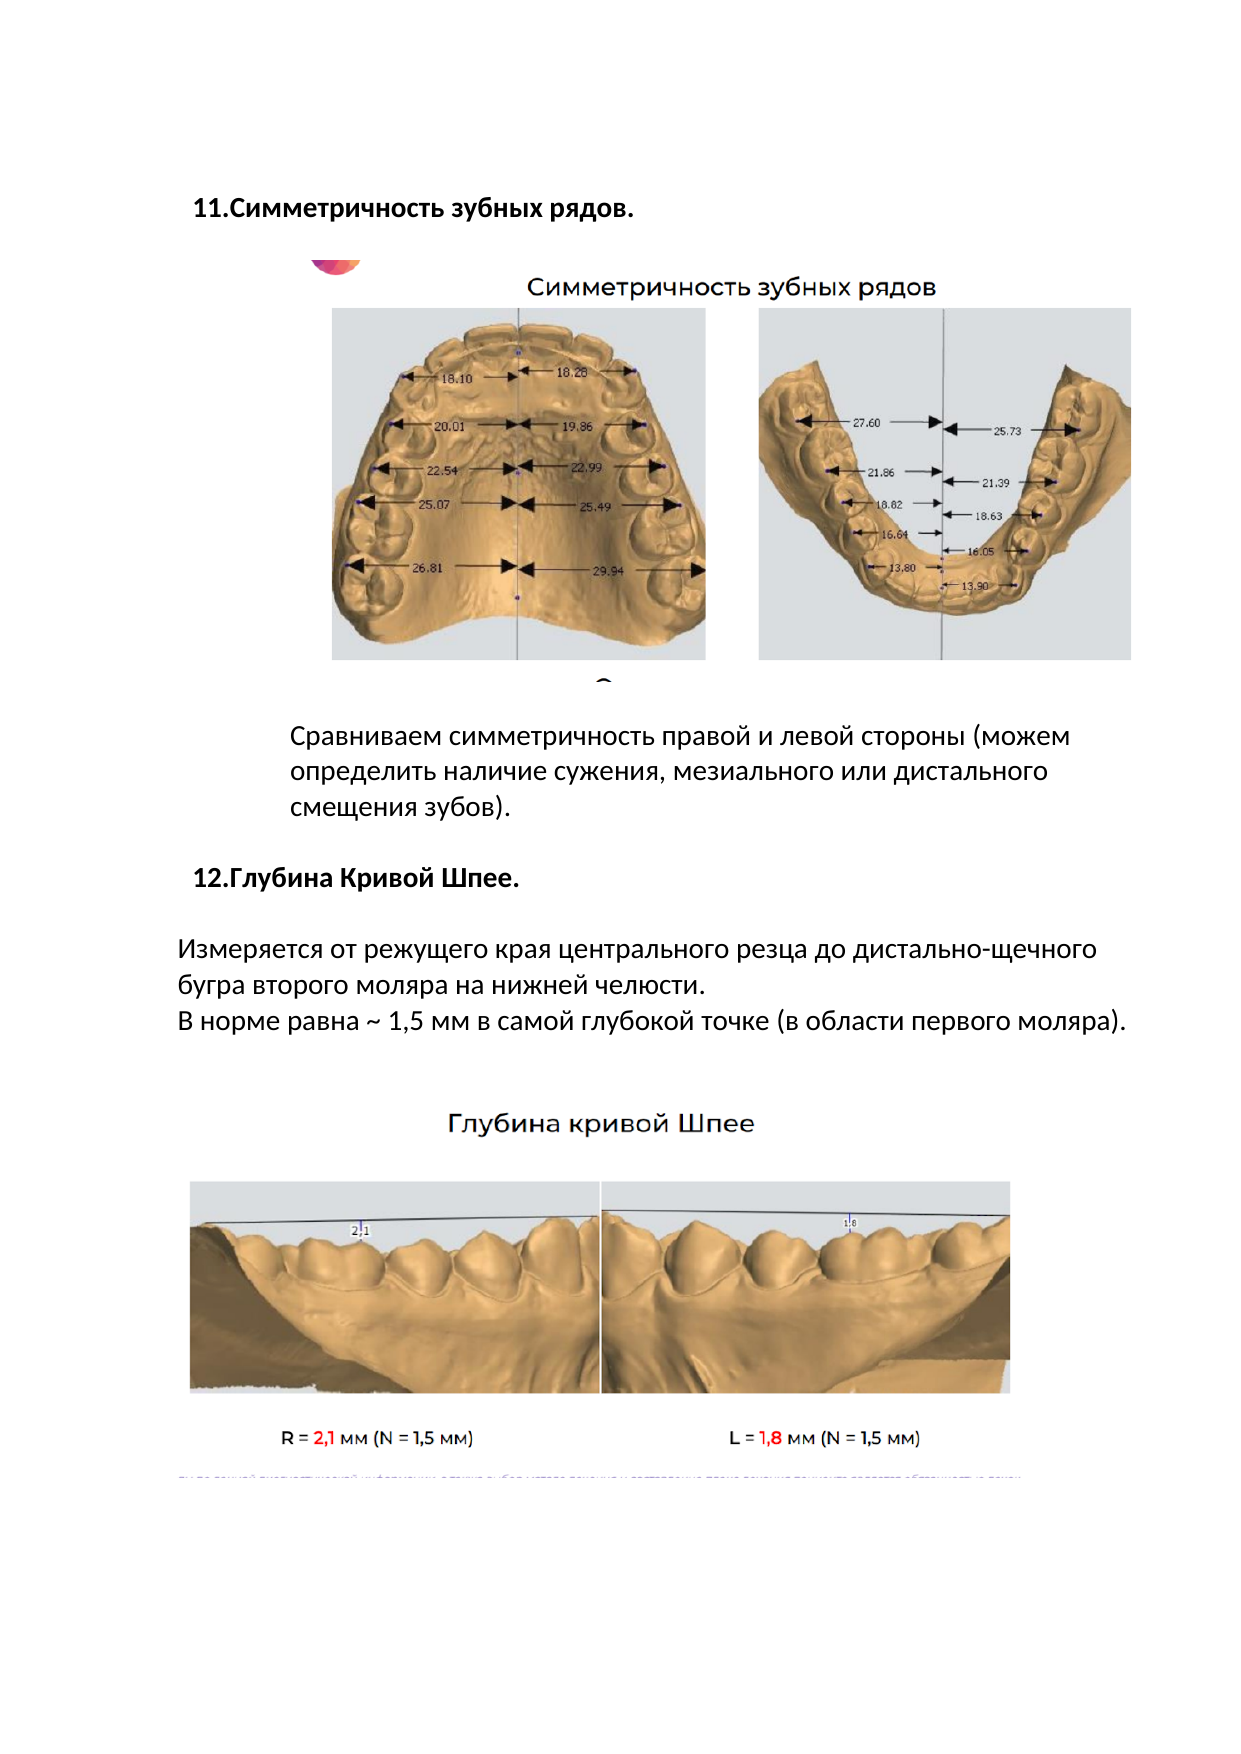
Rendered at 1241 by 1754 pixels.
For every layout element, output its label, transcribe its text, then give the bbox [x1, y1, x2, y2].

text В норме равна ~ 1,5 мм в самой глубокой точке (в области первого моляра). [177, 1002, 1152, 1037]
text Измеряется от режущего края центрального резца до дистально-щечного бугра второго моляра на нижней челюсти. [177, 931, 1152, 1002]
text Сравниваем симметричность правой и левой стороны (можем определить наличие сужения, мезиального или дистального смещения зубов). [290, 717, 1152, 824]
list Симметричность зубных рядов. [192, 189, 1152, 225]
list Глубина Кривой Шпее. [192, 859, 1152, 895]
picture [177, 1073, 1021, 1478]
picture [289, 260, 1168, 682]
